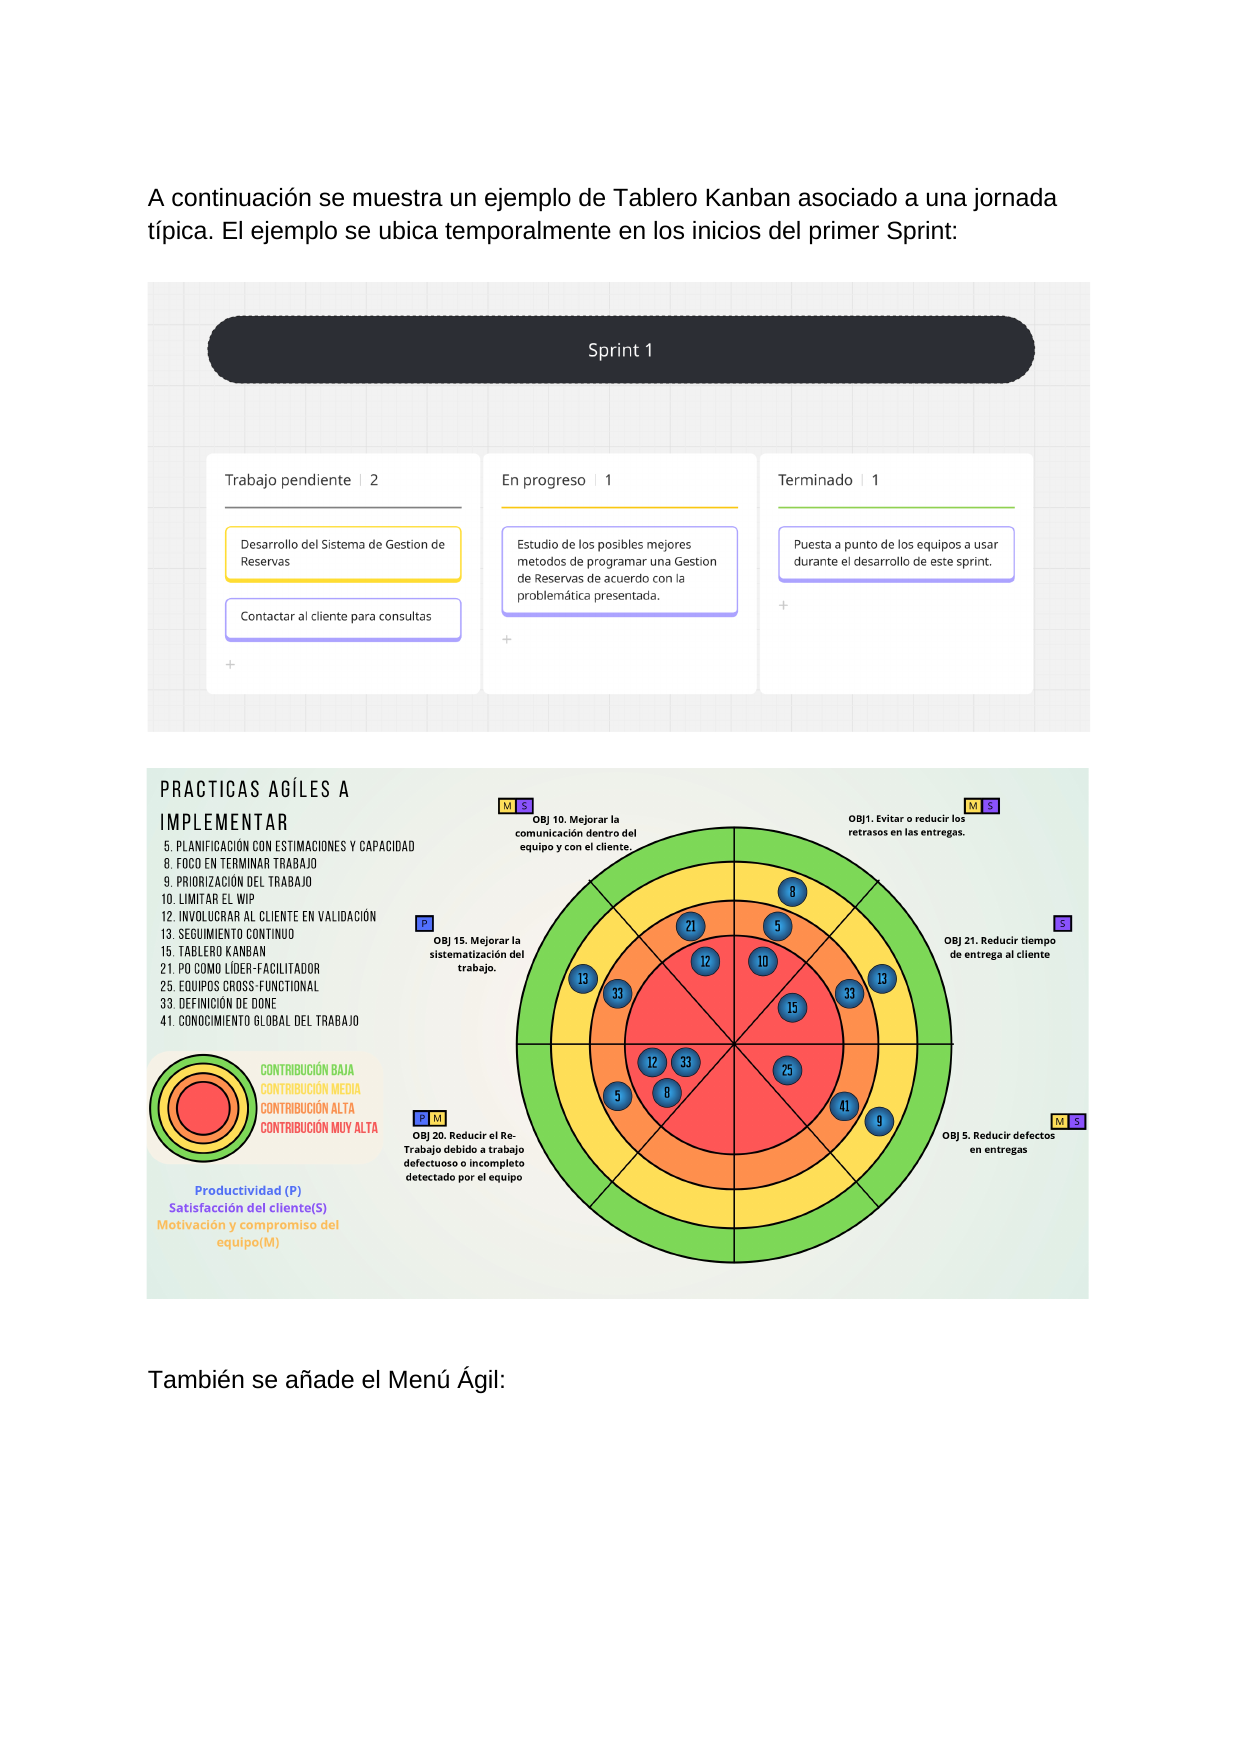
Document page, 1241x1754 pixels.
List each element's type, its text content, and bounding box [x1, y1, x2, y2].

picture [146, 768, 1089, 1299]
text A continuación se muestra un ejemplo de Tablero Kanban asociado a una jornada típica. El ejemplo se ubica temporalmente en los inicios del primer Sprint: [148, 183, 1090, 245]
text También se añade el Menú Ágil: [148, 1366, 1090, 1394]
picture [147, 282, 1091, 732]
